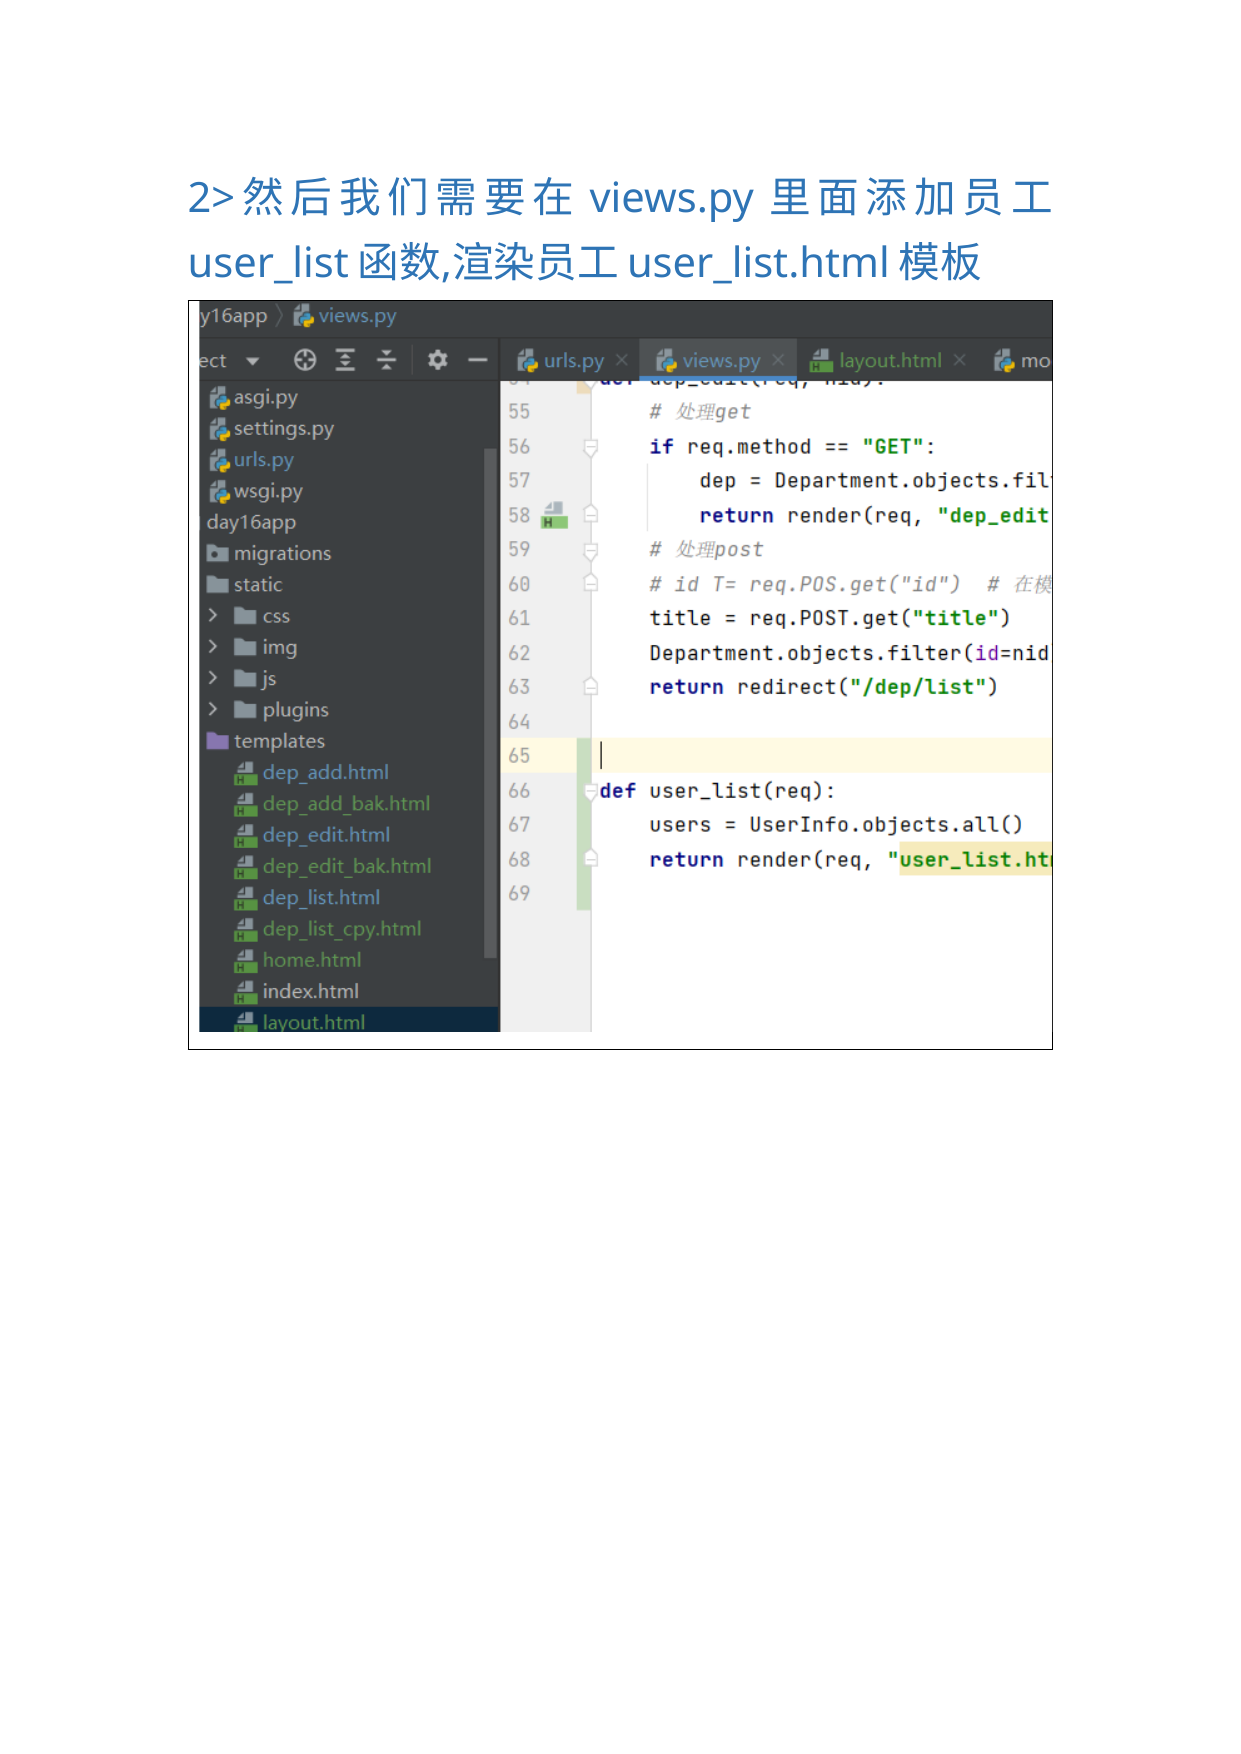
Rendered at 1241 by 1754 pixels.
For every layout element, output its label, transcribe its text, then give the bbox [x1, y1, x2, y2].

subtitle 2>然后我们需要在views.py里面添加员工user_list函数,渲染员工user_list.html模板 [187, 162, 1053, 292]
picture [199, 301, 1053, 1032]
table_header [189, 301, 1052, 1049]
